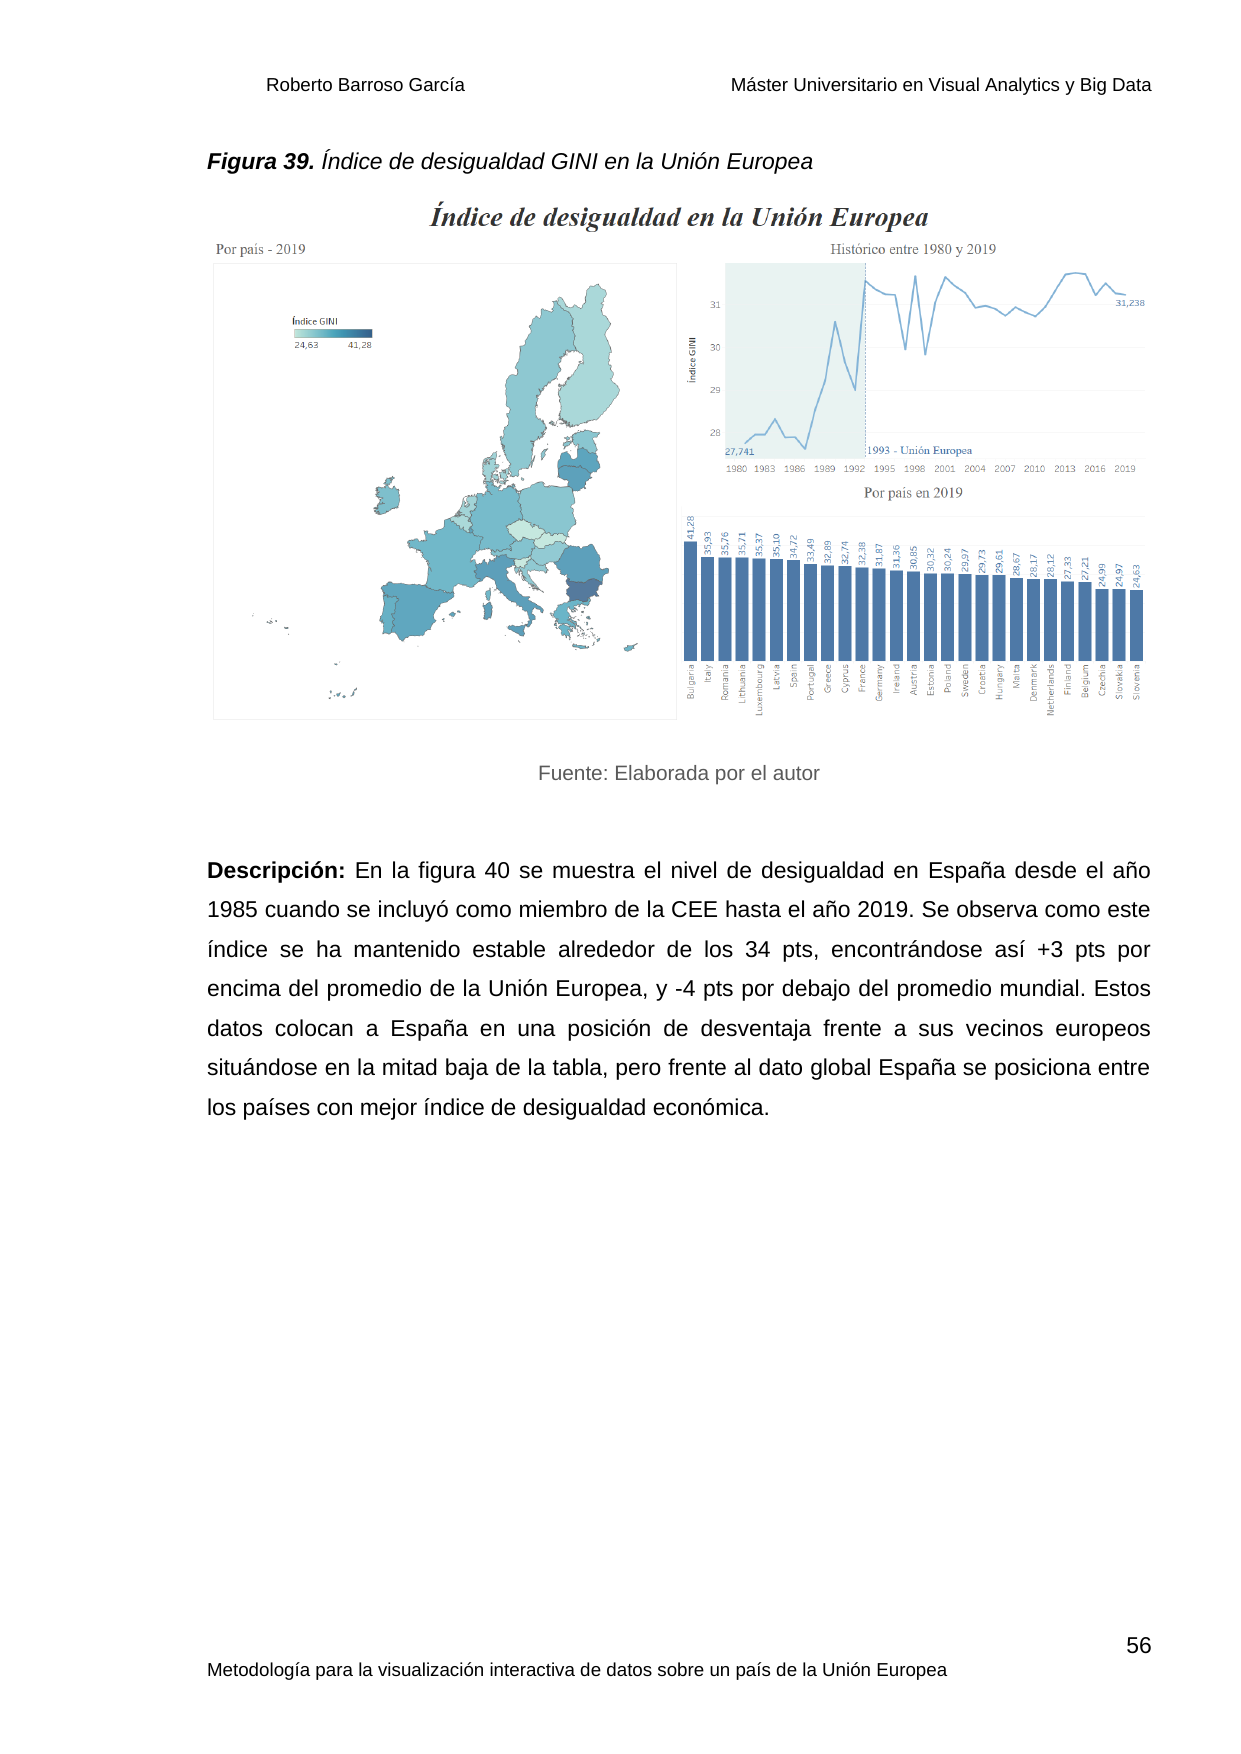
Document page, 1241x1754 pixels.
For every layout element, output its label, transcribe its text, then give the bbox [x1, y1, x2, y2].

text Descripción: En la figura 40 se muestra el nivel de desigualdad en España desde el año 1985 cuando se incluyó como miembro de la CEE hasta el año 2019. Se observa como este índice se ha mantenido estable alrededor de los 34 pts, encontrándose así +3 pts por encima del promedio de la Unión Europea, y -4 pts por debajo del promedio mundial. Estos datos colocan a España en una posición de desventaja frente a sus vecinos europeos situándose en la mitad baja de la tabla, pero frente al dato global España se posiciona entre los países con mejor índice de desigualdad económica. [207, 857, 1152, 1120]
picture [206, 195, 1152, 727]
text Fuente: Elaborada por el autor [207, 760, 1152, 784]
text Figura 39. Índice de desigualdad GINI en la Unión Europea [207, 148, 1152, 174]
